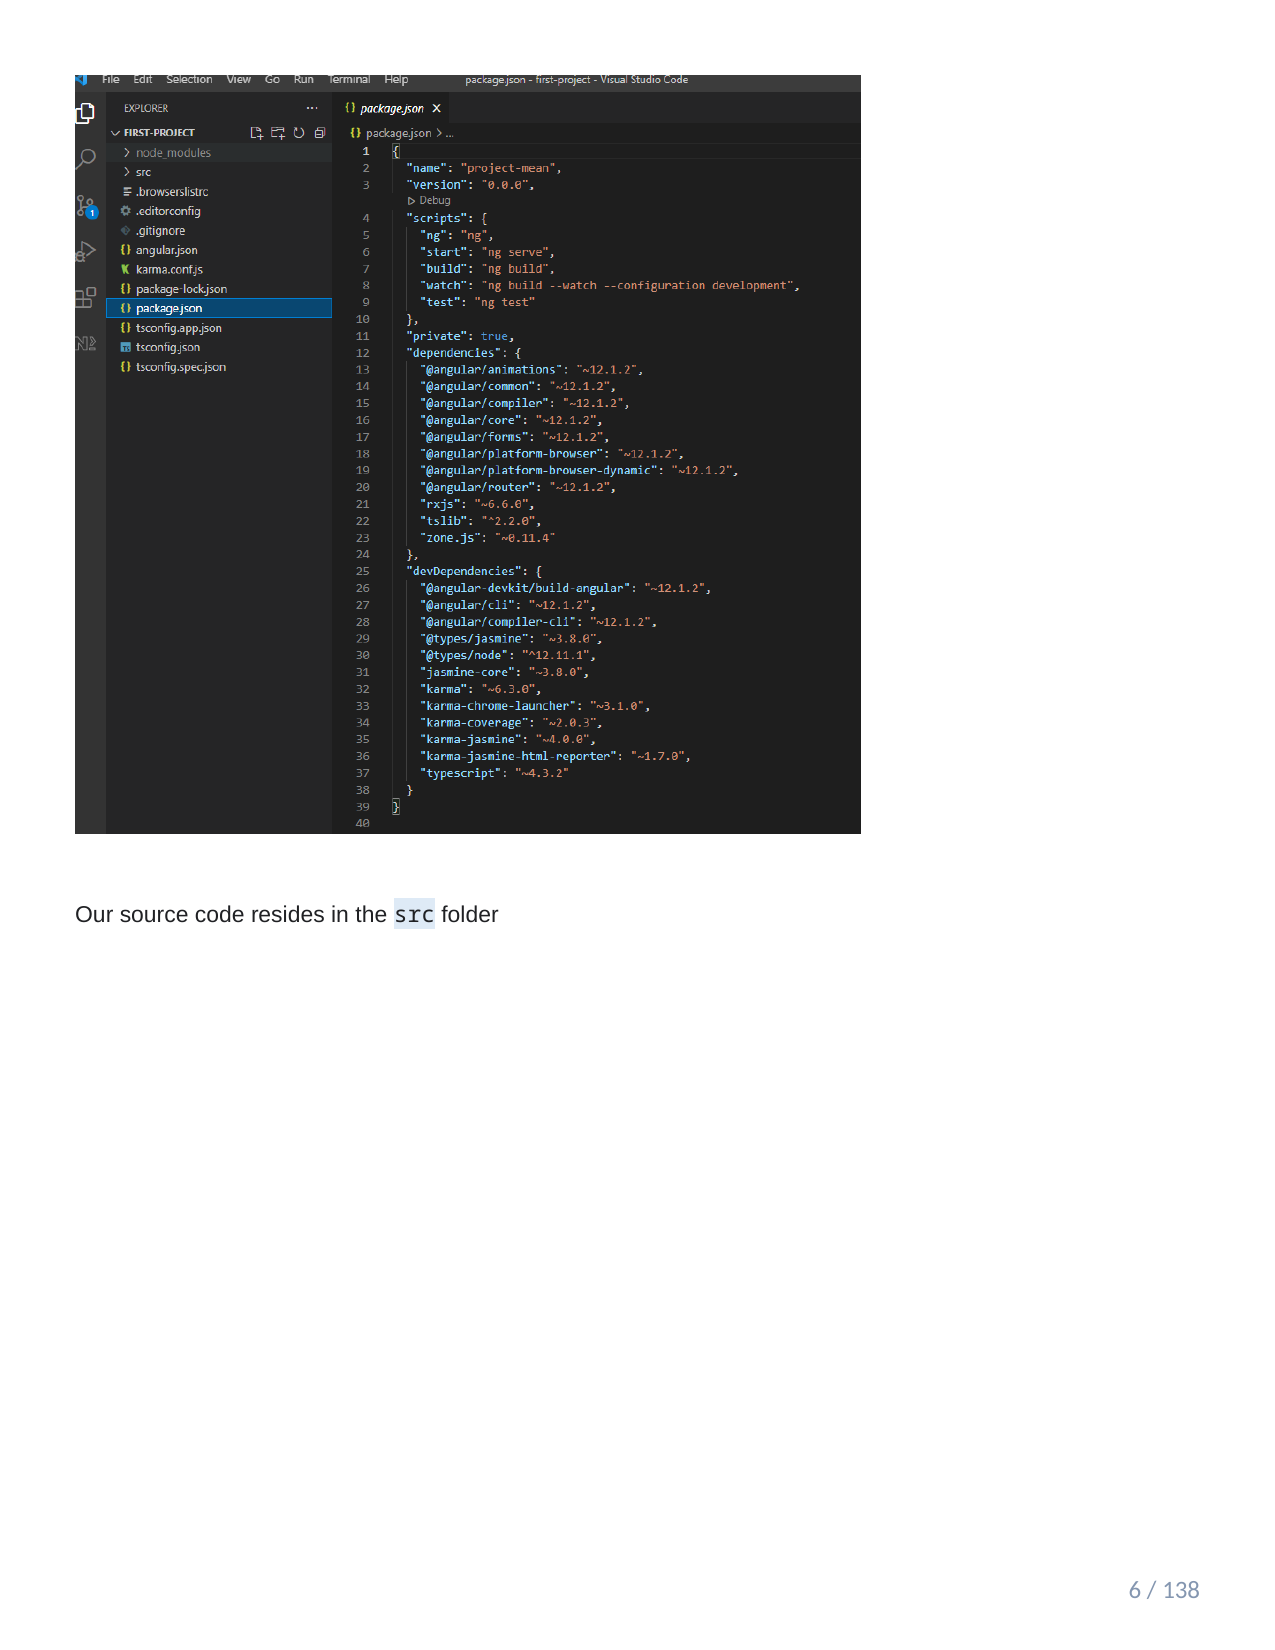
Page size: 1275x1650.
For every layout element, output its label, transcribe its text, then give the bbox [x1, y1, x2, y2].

picture [75, 75, 861, 834]
text Our source code resides in the src folder [75, 897, 1200, 929]
